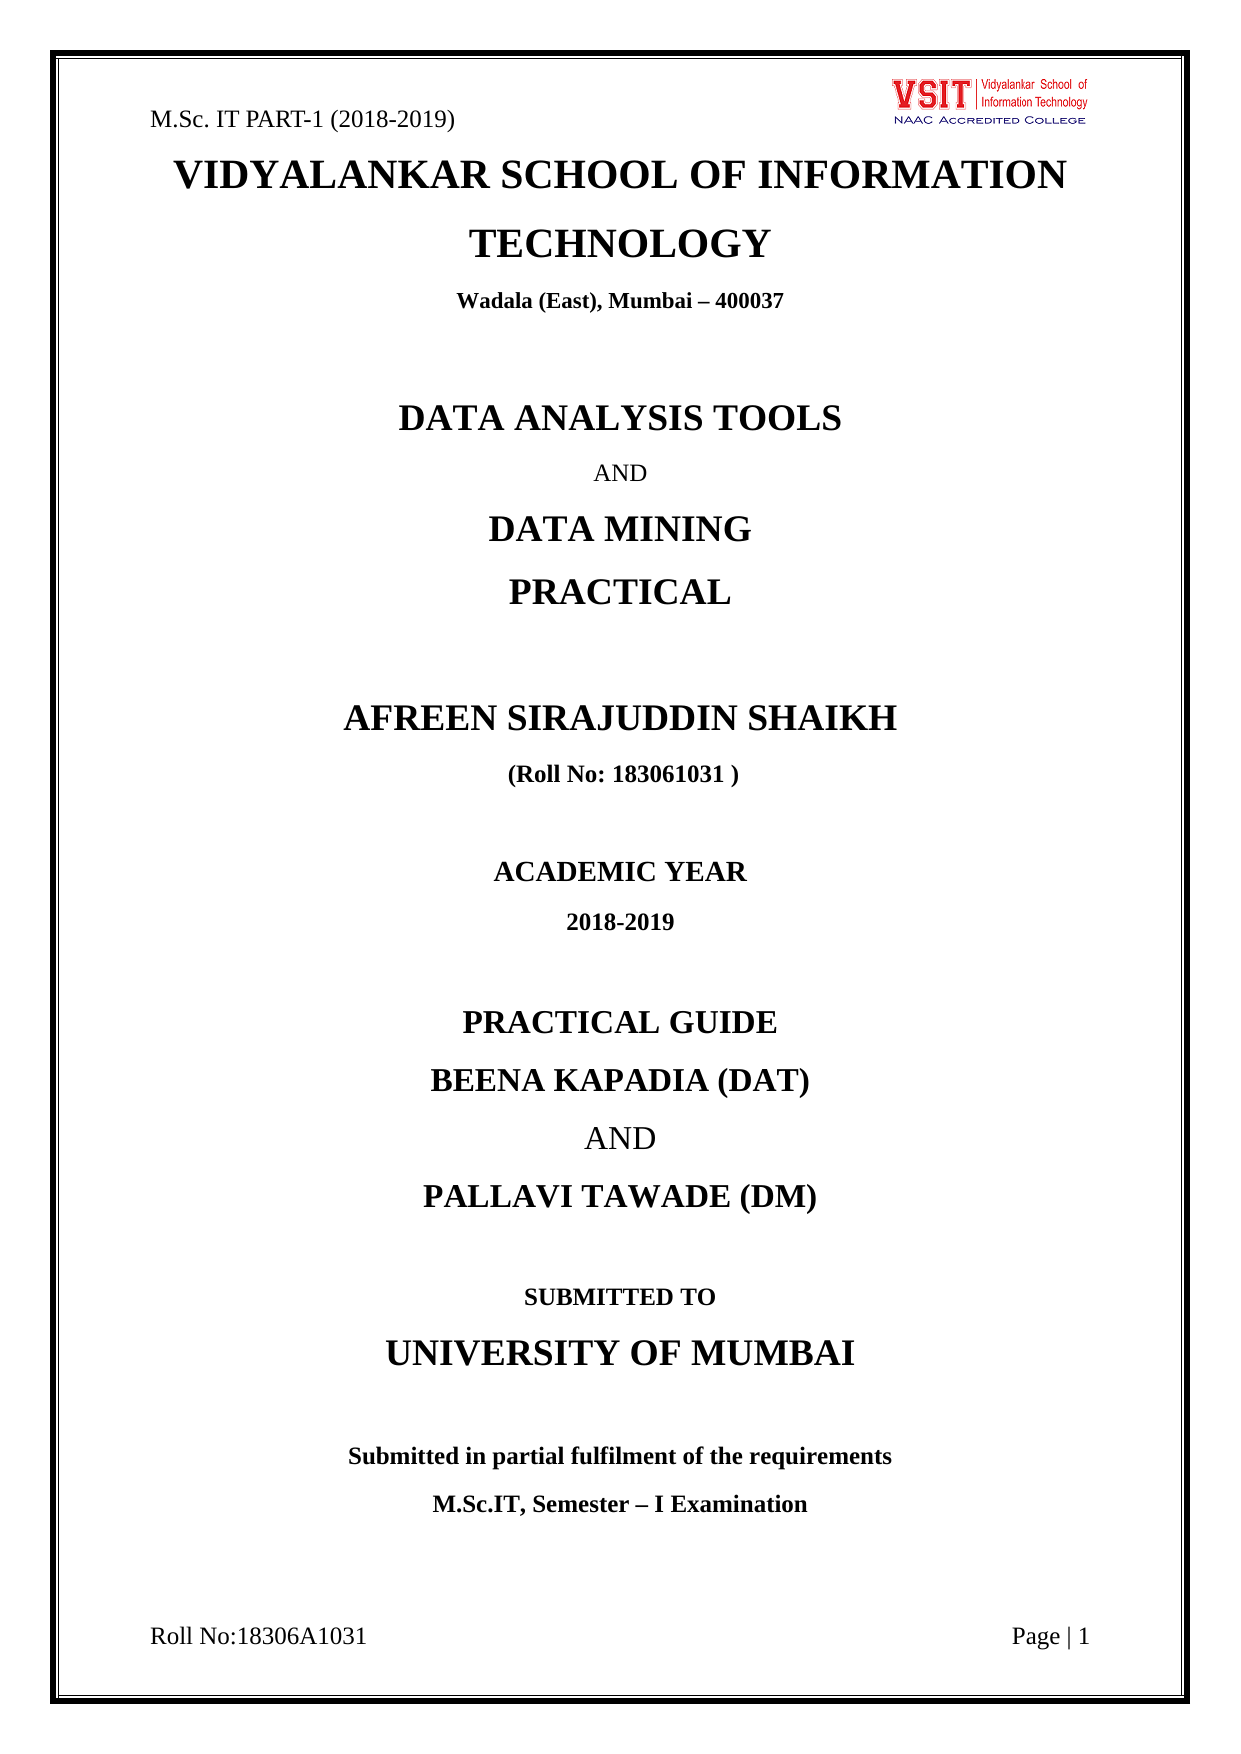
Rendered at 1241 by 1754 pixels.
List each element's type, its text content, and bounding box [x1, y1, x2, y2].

text SUBMITTED TO [150, 1282, 1090, 1311]
text PALLAVI TAWADE (DM) [150, 1177, 1090, 1215]
text Submitted in partial fulfilment of the requirements [150, 1441, 1090, 1470]
text Wadala (East), Mumbai – 400037 [150, 287, 1090, 313]
text BEENA KAPADIA (DAT) [150, 1061, 1090, 1099]
text AND [150, 1118, 1090, 1157]
text DATA ANALYSIS TOOLS [150, 395, 1090, 438]
text (Roll No: 183061031 ) [150, 759, 1090, 788]
text ACADEMIC YEAR [150, 854, 1090, 888]
text TECHNOLOGY [150, 218, 1090, 266]
text M.Sc.IT, Semester – I Examination [150, 1489, 1090, 1517]
picture [888, 75, 1091, 128]
text PRACTICAL GUIDE [150, 1002, 1090, 1041]
text PRACTICAL [150, 569, 1090, 612]
text DATA MINING [150, 506, 1090, 549]
text AND [150, 458, 1090, 487]
text AFREEN SIRAJUDDIN SHAIKH [150, 696, 1090, 739]
text VIDYALANKAR SCHOOL OF INFORMATION [150, 150, 1090, 198]
text 2018-2019 [150, 907, 1090, 936]
text UNIVERSITY OF MUMBAI [150, 1330, 1090, 1373]
